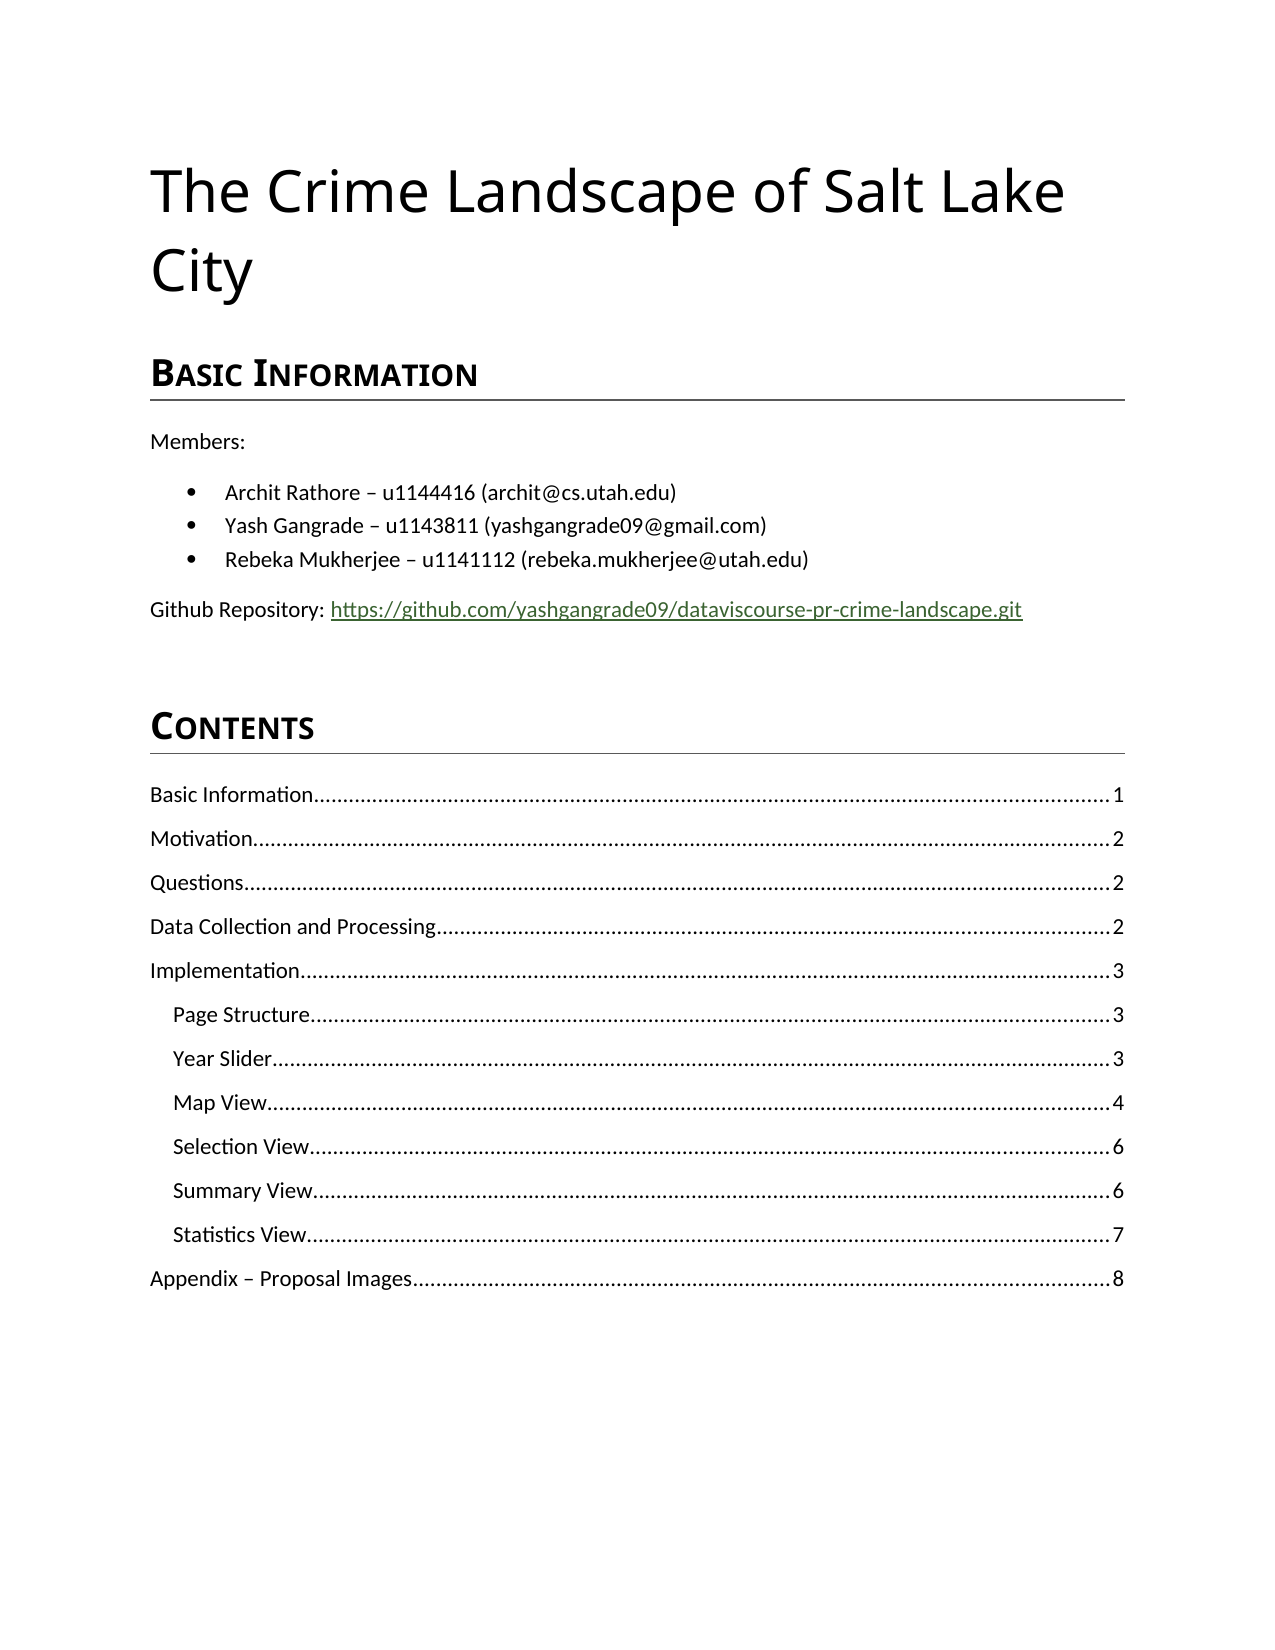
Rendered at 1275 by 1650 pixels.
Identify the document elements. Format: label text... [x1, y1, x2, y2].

text Github Repository: https://github.com/yashgangrade09/dataviscourse-pr-crime-landscape.git [150, 595, 1125, 657]
title The Crime Landscape of Salt Lake City [150, 150, 1125, 309]
subtitle Basic Information [150, 346, 1125, 399]
list Yash Gangrade – u1143811 (yashgangrade09@gmail.com) [187, 511, 1125, 539]
list Rebeka Mukherjee – u1141112 (rebeka.mukherjee@utah.edu) [187, 545, 1125, 573]
text Members: [150, 427, 1125, 456]
list Archit Rathore – u1144416 (archit@cs.utah.edu) [187, 478, 1125, 506]
